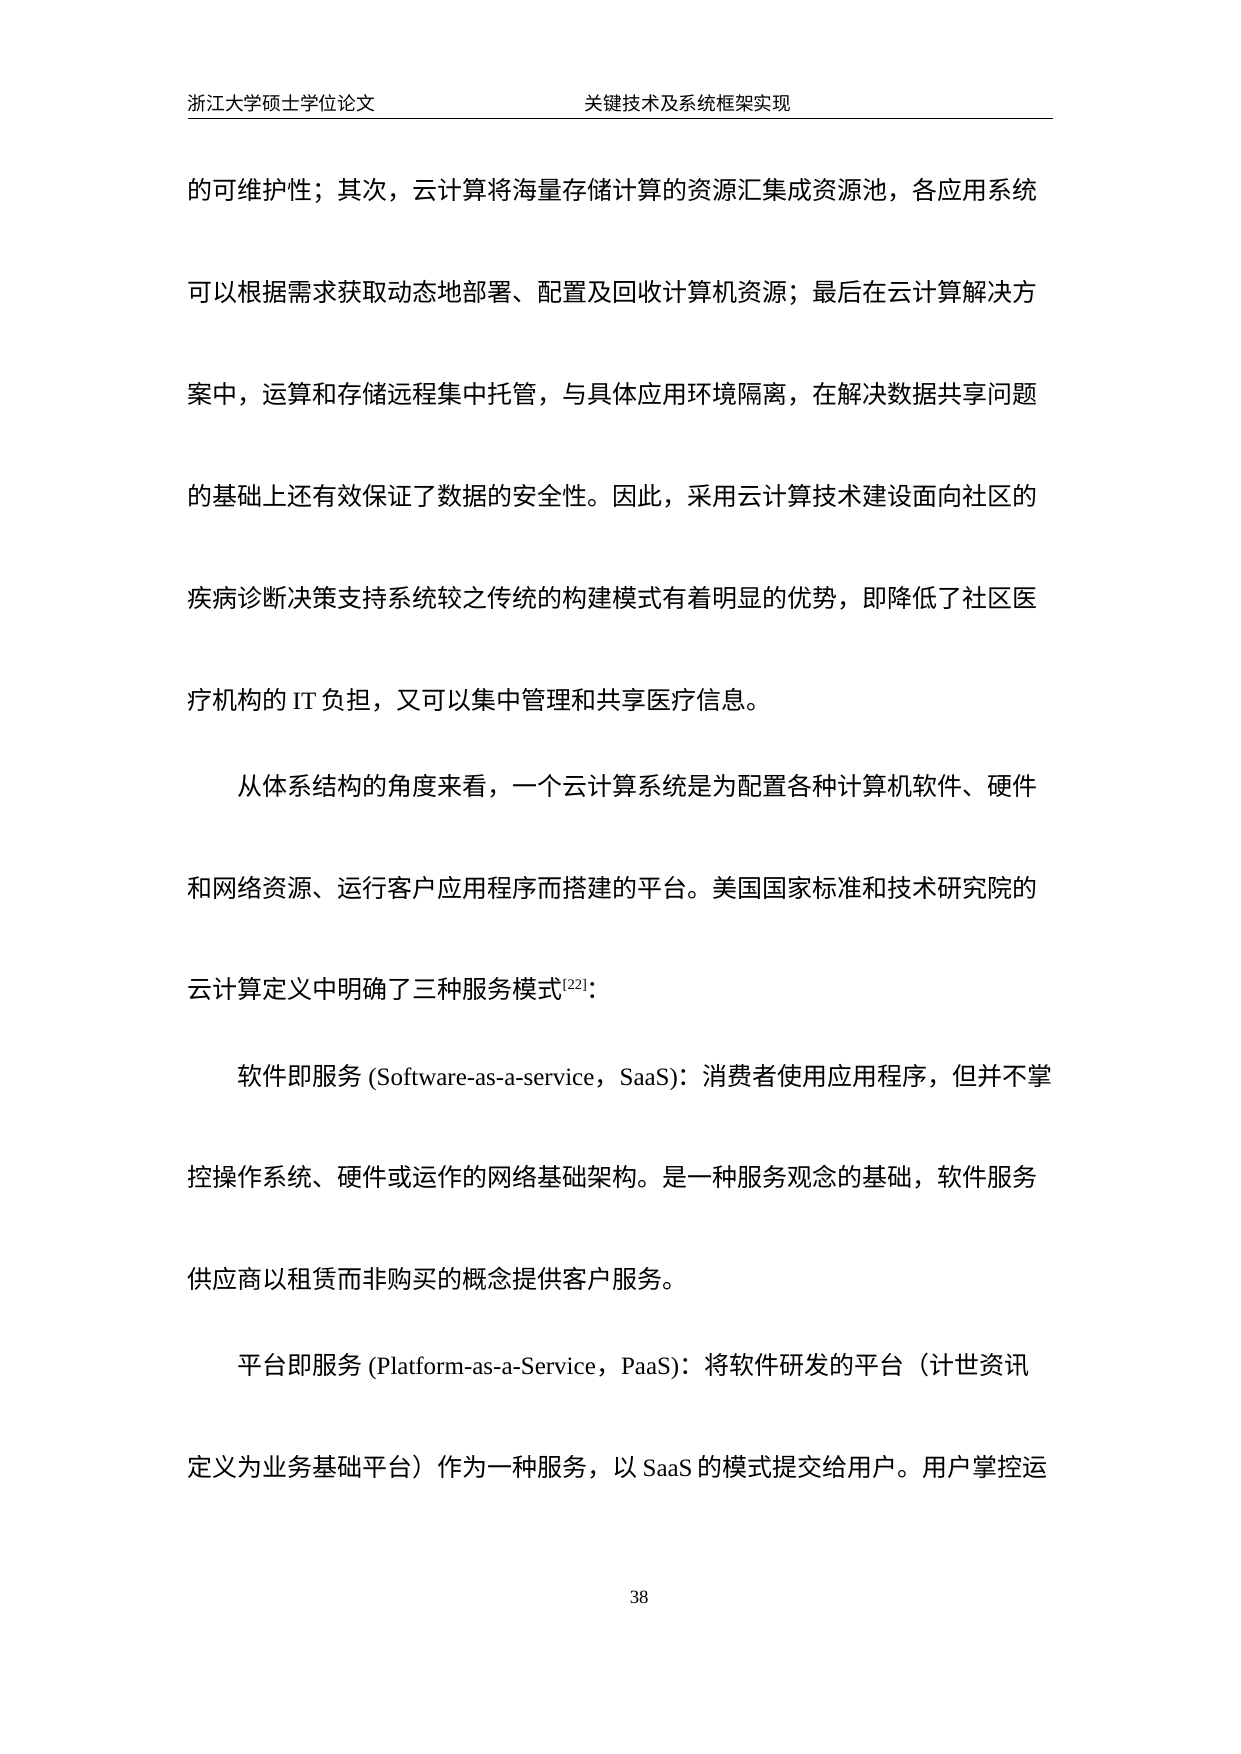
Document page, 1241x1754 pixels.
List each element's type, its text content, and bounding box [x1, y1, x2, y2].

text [187, 1330, 1053, 1500]
text 软件即服务 (Software-as-a-service，SaaS)：消费者使用应用程序，但并不掌控操作系统、硬件或运作的网络基础架构。是一种服务观念的基础，软件服务供应商以租赁而非购买的概念提供客户服务。 [187, 1040, 1053, 1312]
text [187, 155, 1053, 732]
text 从体系结构的角度来看，一个云计算系统是为配置各种计算机软件、硬件和网络资源、运行客户应用程序而搭建的平台。美国国家标准和技术研究院的云计算定义中明确了三种服务模式[22]： [187, 750, 1053, 1022]
